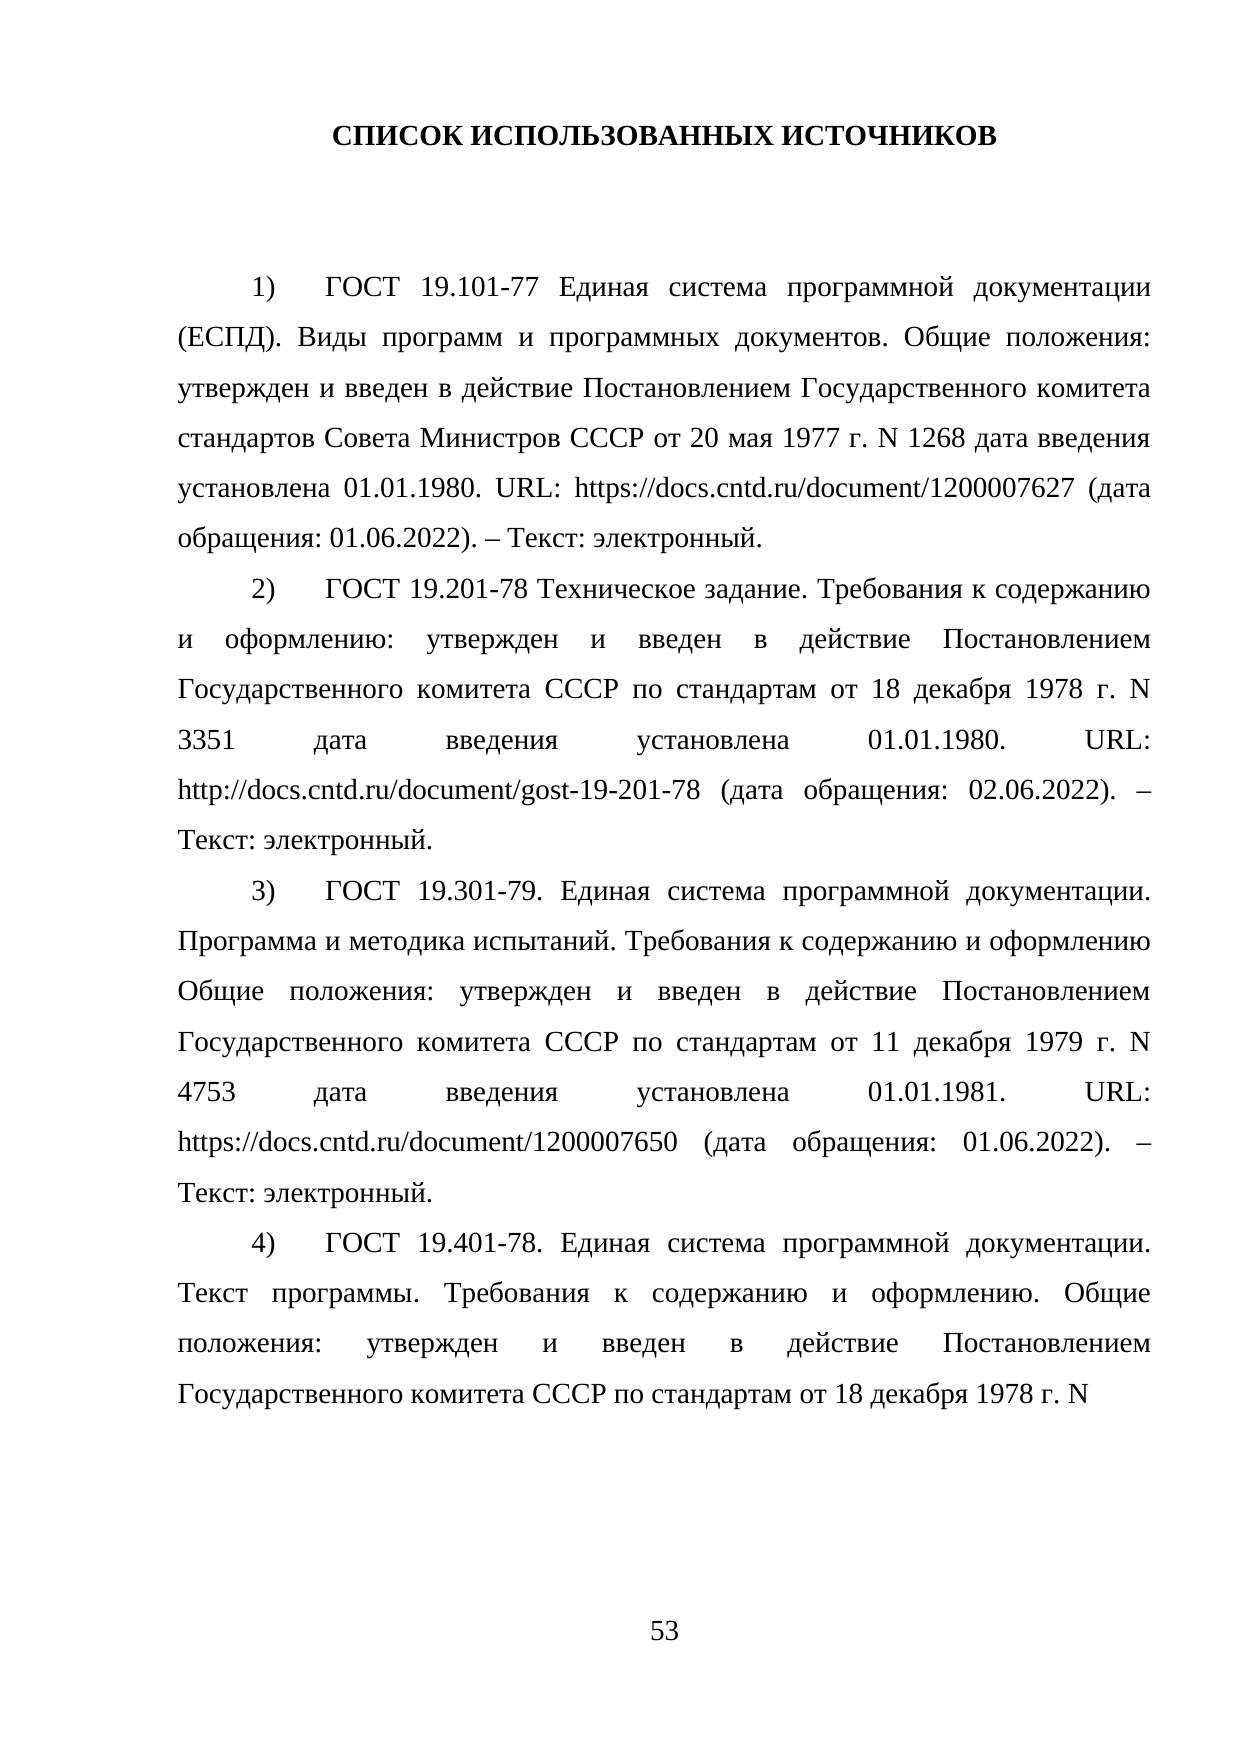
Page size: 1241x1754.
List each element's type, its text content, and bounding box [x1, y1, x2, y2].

list ГОСТ 19.101-77 Единая система программной документации (ЕСПД). Виды программ и программных документов. Общие положения: утвержден и введен в действие Постановлением Государственного комитета стандартов Совета Министров СССР от 20 мая 1977 г. N 1268 дата введения установлена 01.01.1980. URL: https://docs.cntd.ru/document/1200007627 (дата обращения: 01.06.2022). – Текст: электронный. [177, 269, 1152, 554]
list ГОСТ 19.201-78 Техническое задание. Требования к содержанию и оформлению: утвержден и введен в действие Постановлением Государственного комитета СССР по стандартам от 18 декабря 1978 г. N 3351 дата введения установлена 01.01.1980. URL: http://docs.cntd.ru/document/gost-19-201-78 (дата обращения: 02.06.2022). –Текст: электронный. [177, 571, 1152, 856]
list ГОСТ 19.301-79. Единая система программной документации. Программа и методика испытаний. Требования к содержанию и оформлению Общие положения: утвержден и введен в действие Постановлением Государственного комитета CCCР по стандартам от 11 декабря 1979 г. N 4753 дата введения установлена 01.01.1981. URL: https://docs.cntd.ru/document/1200007650 (дата обращения: 01.06.2022). – Текст: электронный. [177, 873, 1152, 1208]
subtitle СПИСОК ИСПОЛЬЗОВАННЫХ ИСТОЧНИКОВ [177, 118, 1152, 152]
list ГОСТ 19.401-78. Единая система программной документации. Текст программы. Требования к содержанию и оформлению. Общие положения: утвержден и введен в действие Постановлением Государственного комитета CCCP по стандартам от 18 декабря 1978 г. N [177, 1225, 1152, 1409]
